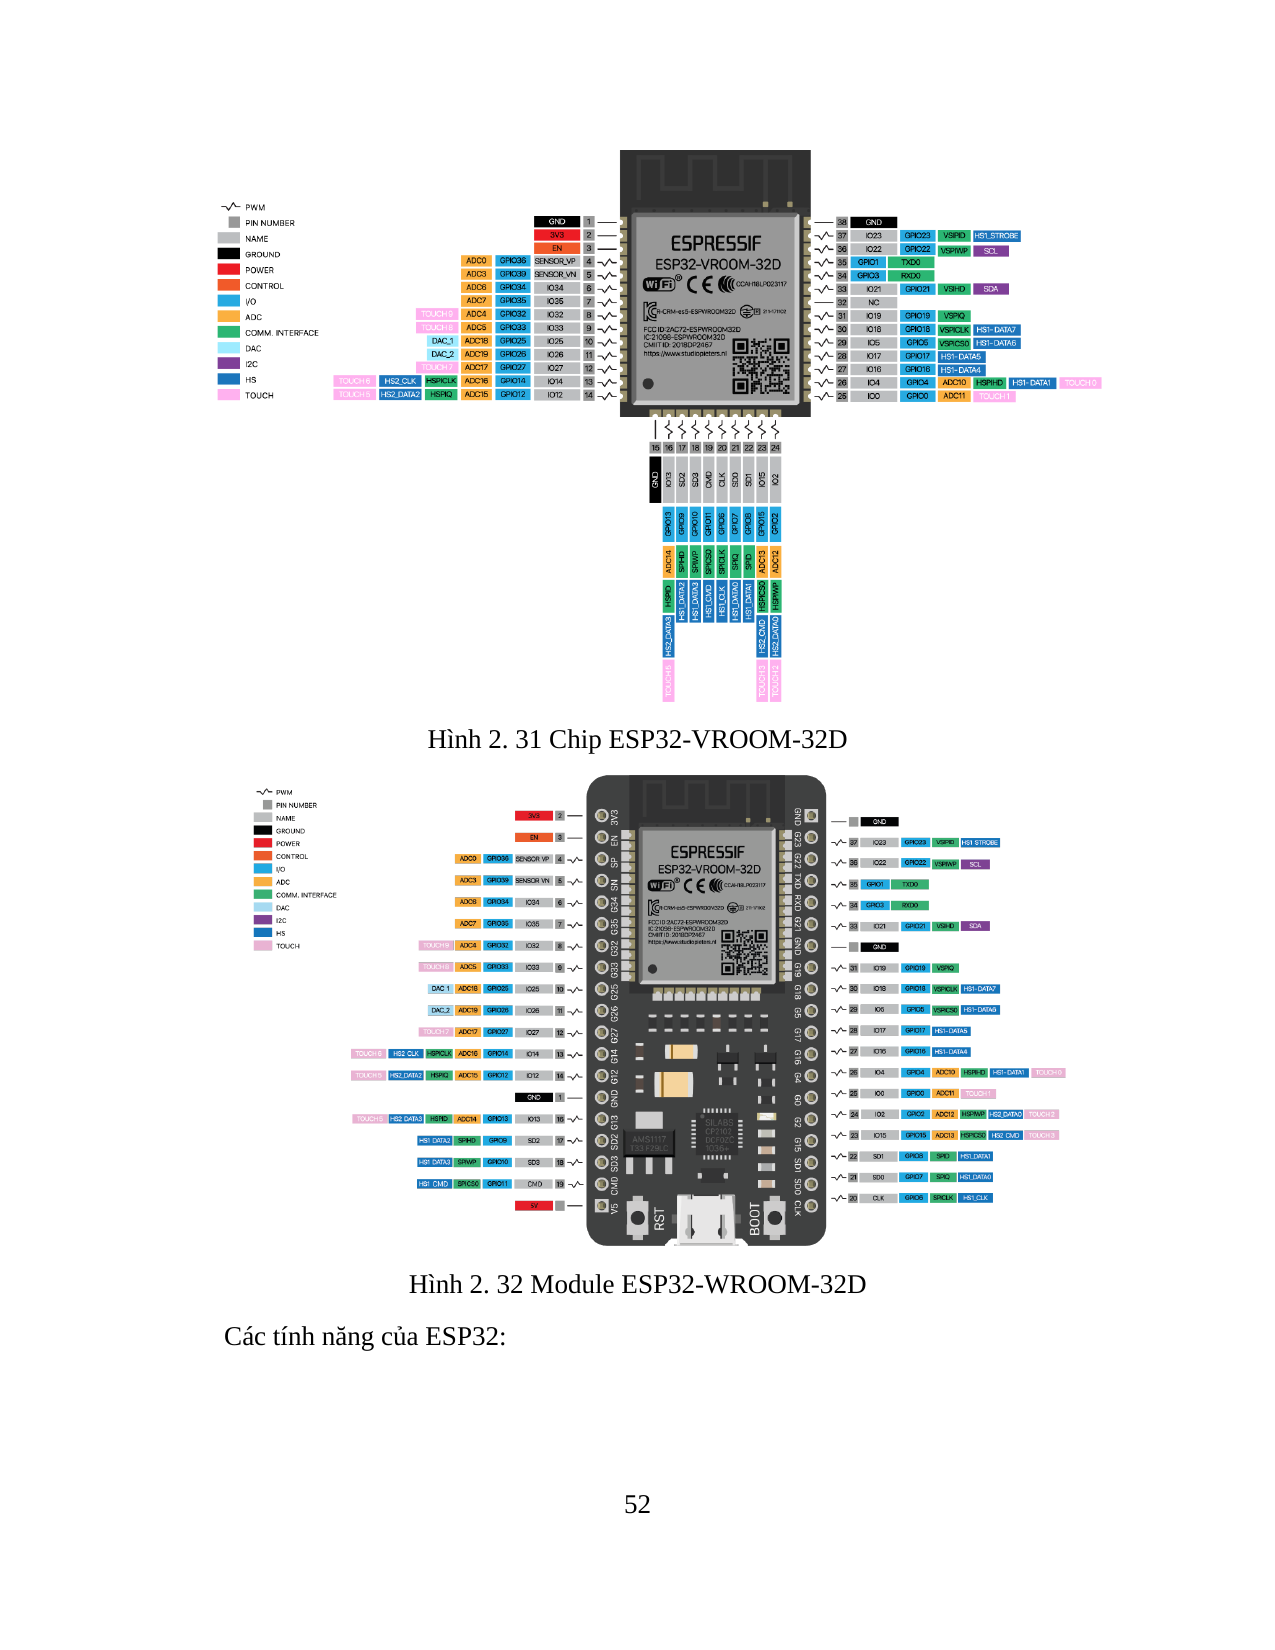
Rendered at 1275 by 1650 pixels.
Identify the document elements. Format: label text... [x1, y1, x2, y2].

subtitle Các tính năng của ESP32: [194, 1320, 1125, 1351]
picture [253, 775, 1066, 1246]
picture [217, 150, 1102, 702]
